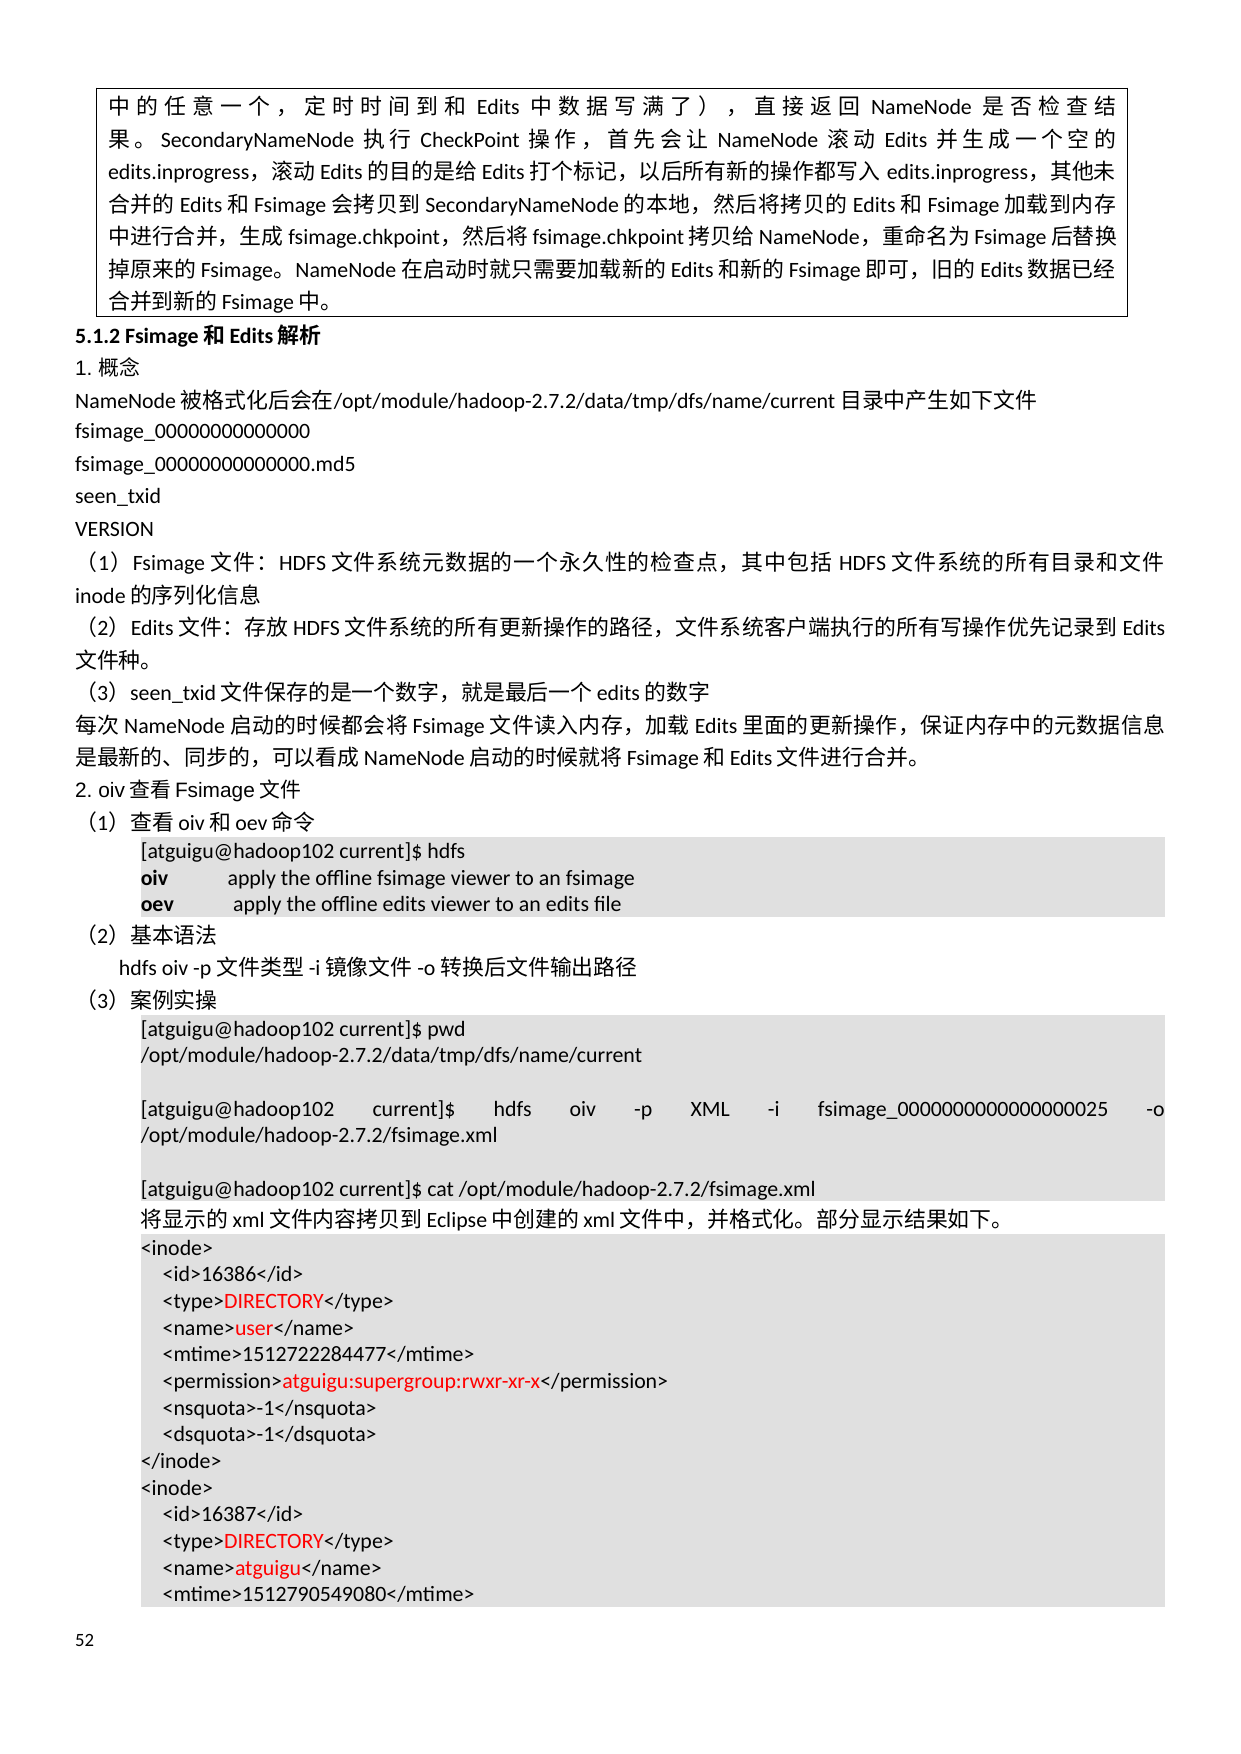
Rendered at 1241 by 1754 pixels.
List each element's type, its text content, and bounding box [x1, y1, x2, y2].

text 2. oiv查看Fsimage文件 [75, 772, 1165, 805]
text NameNode被格式化后会在/opt/module/hadoop-2.7.2/data/tmp/dfs/name/current目录中产生如下文件 [75, 382, 1165, 415]
text 将显示的xml文件内容拷贝到Eclipse中创建的xml文件中，并格式化。部分显示结果如下。 [75, 1201, 1165, 1234]
text （2）基本语法 [75, 917, 1165, 950]
text VERSION [75, 512, 1165, 545]
text seen_txid [75, 480, 1165, 512]
text <name>atguigu</name> [141, 1554, 1165, 1581]
text （1）查看oiv和oev命令 [75, 805, 1165, 837]
text [atguigu@hadoop102 current]$ pwd [141, 1015, 1165, 1041]
text <mtime>1512722284477</mtime> [141, 1341, 1165, 1367]
text <nsquota>-1</nsquota> [141, 1394, 1165, 1421]
text oiv apply the offline fsimage viewer to an fsimage [141, 864, 1165, 891]
text （3）seen_txid文件保存的是一个数字，就是最后一个edits的数字 [75, 675, 1165, 707]
text hdfs oiv -p 文件类型 -i镜像文件 -o 转换后文件输出路径 [75, 950, 1165, 982]
text oev apply the offline edits viewer to an edits file [141, 891, 1165, 917]
text （1）Fsimage文件：HDFS文件系统元数据的一个永久性的检查点，其中包括HDFS文件系统的所有目录和文件inode的序列化信息 [75, 545, 1165, 610]
text fsimage_00000000000000 [75, 415, 1165, 447]
text <inode> [141, 1234, 1165, 1261]
text <name>user</name> [141, 1314, 1165, 1341]
text <type>DIRECTORY</type> [141, 1527, 1165, 1554]
text <inode> [141, 1474, 1165, 1501]
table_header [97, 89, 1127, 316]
text <type>DIRECTORY</type> [141, 1287, 1165, 1314]
text 每次NameNode启动的时候都会将Fsimage文件读入内存，加载Edits里面的更新操作，保证内存中的元数据信息是最新的、同步的，可以看成NameNode启动的时候就将Fsimage和Edits文件进行合并。 [75, 707, 1165, 772]
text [141, 1367, 1165, 1394]
text fsimage_00000000000000.md5 [75, 447, 1165, 480]
text <id>16386</id> [141, 1261, 1165, 1287]
text 1. 概念 [75, 350, 1165, 382]
text <mtime>1512790549080</mtime> [141, 1581, 1165, 1607]
text [atguigu@hadoop102 current]$ hdfs [141, 837, 1165, 864]
text <id>16387</id> [141, 1501, 1165, 1527]
text <dsquota>-1</dsquota> [141, 1421, 1165, 1447]
text </inode> [141, 1447, 1165, 1474]
text （2）Edits文件：存放HDFS文件系统的所有更新操作的路径，文件系统客户端执行的所有写操作优先记录到Edits文件种。 [75, 610, 1165, 675]
subtitle 5.1.2 Fsimage和Edits解析 [75, 317, 1165, 350]
text /opt/module/hadoop-2.7.2/data/tmp/dfs/name/current [141, 1041, 1165, 1068]
text （3）案例实操 [75, 982, 1165, 1015]
text [atguigu@hadoop102 current]$ cat /opt/module/hadoop-2.7.2/fsimage.xml [141, 1175, 1165, 1201]
text [atguigu@hadoop102 current]$ hdfs oiv -p XML -i fsimage_0000000000000000025 -o /opt/module/hadoop-2.7.2/fsimage.xml [141, 1095, 1165, 1148]
